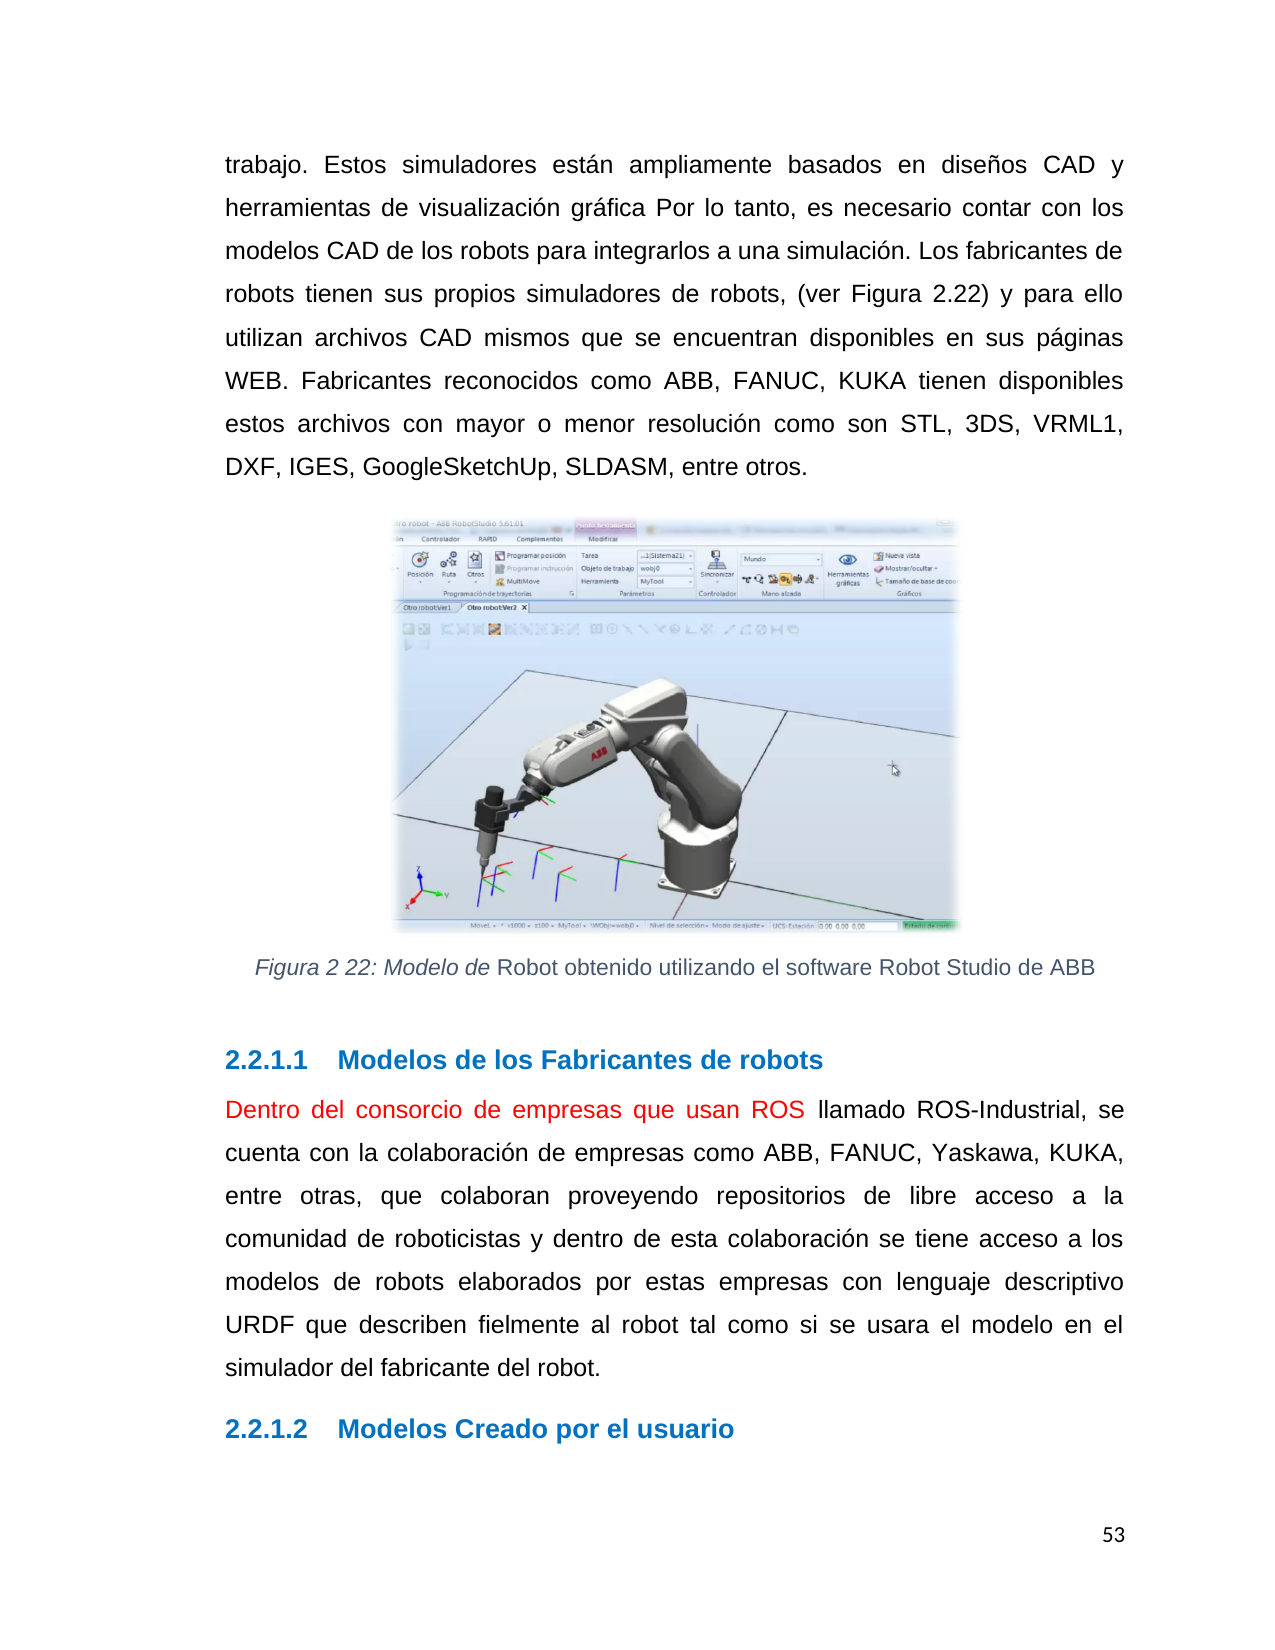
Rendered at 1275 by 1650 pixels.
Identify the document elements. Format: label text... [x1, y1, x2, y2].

text Dentro del consorcio de empresas que usan ROS llamado ROS-Industrial, se cuenta con la colaboración de empresas como ABB, FANUC, Yaskawa, KUKA, entre otras, que colaboran proveyendo repositorios de libre acceso a la comunidad de roboticistas y dentro de esta colaboración se tiene acceso a los modelos de robots elaborados por estas empresas con lenguaje descriptivo URDF que describen fielmente al robot tal como si se usara el modelo en el simulador del fabricante del robot. [225, 1094, 1125, 1382]
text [225, 150, 1125, 481]
text Figura 2 22: Modelo de Robot obtenido utilizando el software Robot Studio de ABB [225, 954, 1125, 980]
picture [403, 530, 949, 922]
list Modelos de los Fabricantes de robots [225, 1044, 1125, 1075]
list Modelos Creado por el usuario [225, 1413, 1125, 1444]
